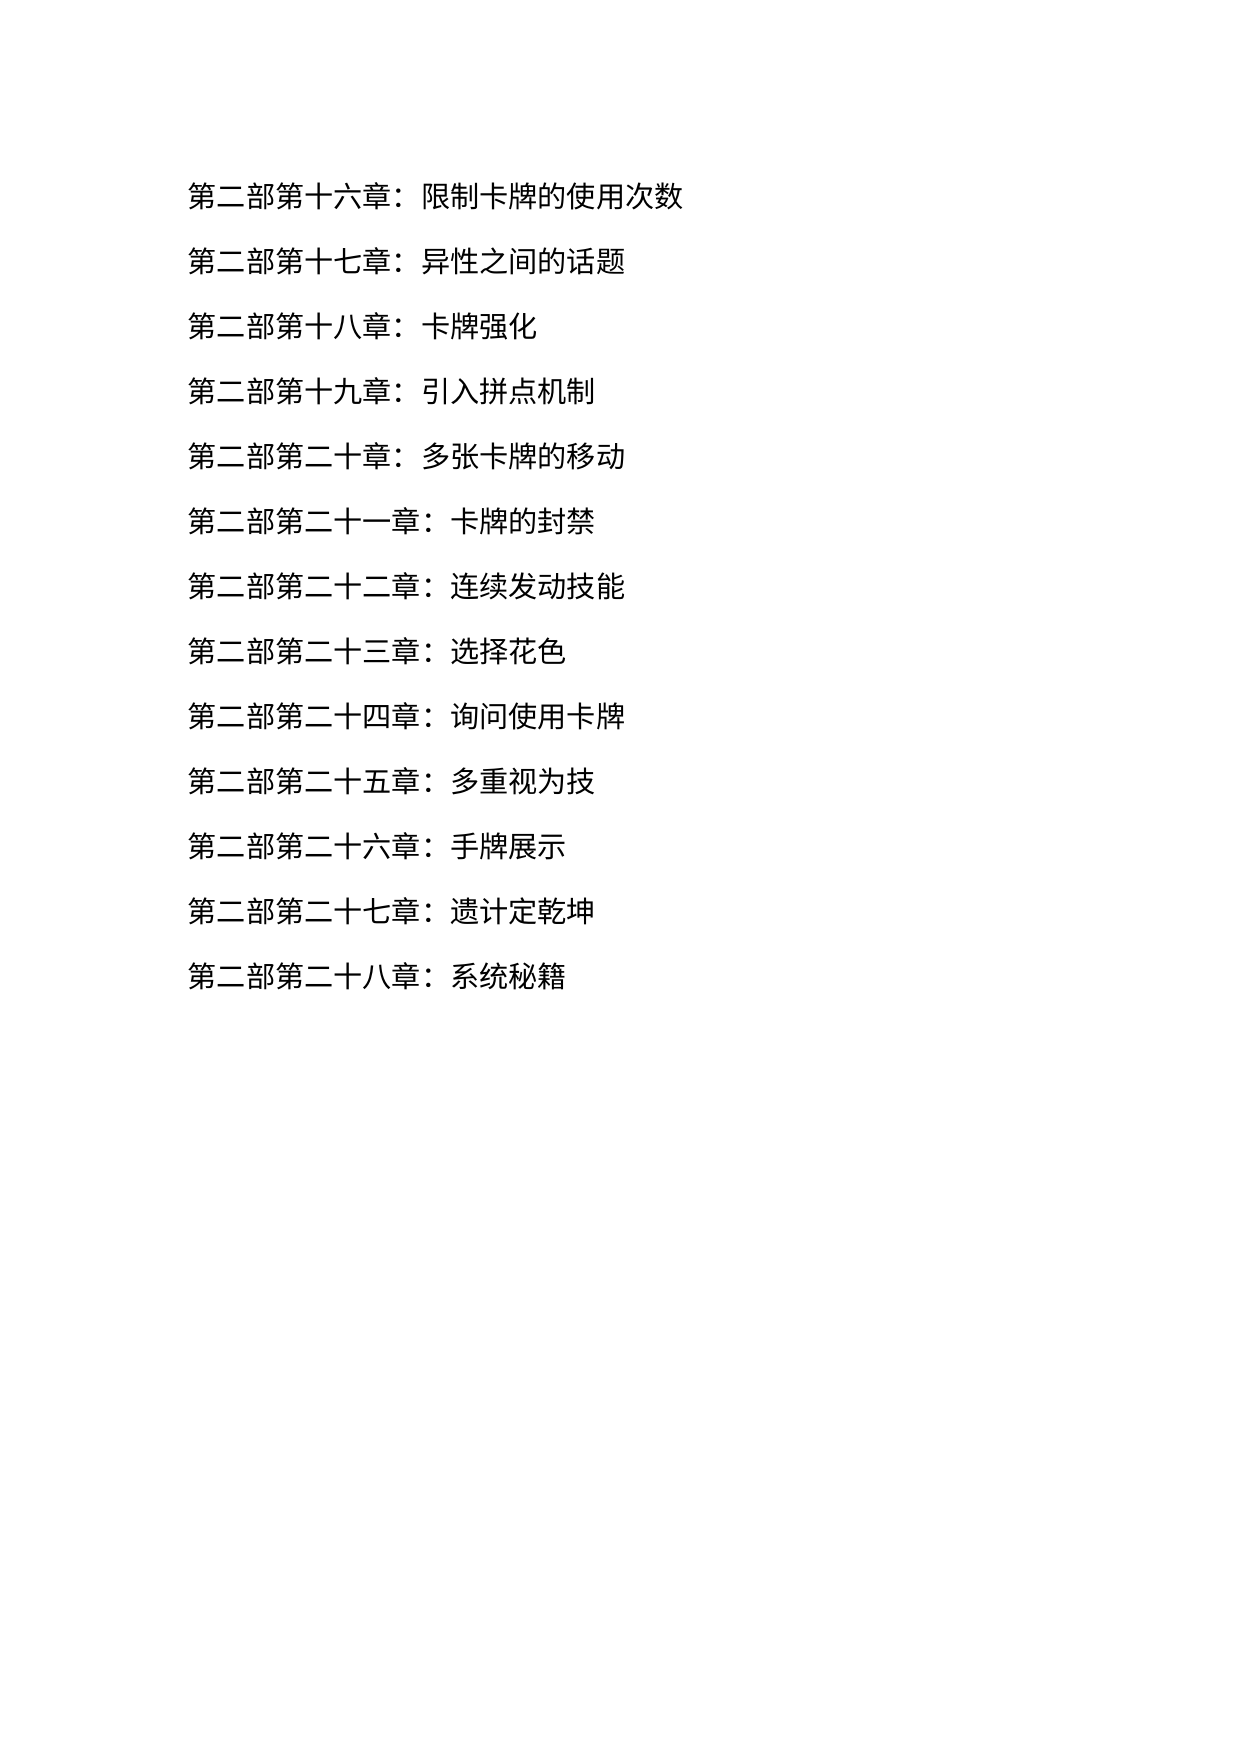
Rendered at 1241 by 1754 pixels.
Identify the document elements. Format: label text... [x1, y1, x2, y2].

text 第二部第二十章：多张卡牌的移动 [187, 422, 1053, 487]
text 第二部第十八章：卡牌强化 [187, 292, 1053, 357]
text 第二部第二十二章：连续发动技能 [187, 552, 1053, 617]
text 第二部第二十七章：遗计定乾坤 [187, 877, 1053, 942]
text 第二部第二十五章：多重视为技 [187, 747, 1053, 812]
text 第二部第二十四章：询问使用卡牌 [187, 682, 1053, 747]
text 第二部第十七章：异性之间的话题 [187, 227, 1053, 292]
text 第二部第二十八章：系统秘籍 [187, 942, 1053, 1007]
text 第二部第二十六章：手牌展示 [187, 812, 1053, 877]
text 第二部第十六章：限制卡牌的使用次数 [187, 162, 1053, 227]
text 第二部第十九章：引入拼点机制 [187, 357, 1053, 422]
text 第二部第二十三章：选择花色 [187, 617, 1053, 682]
text 第二部第二十一章：卡牌的封禁 [187, 487, 1053, 552]
